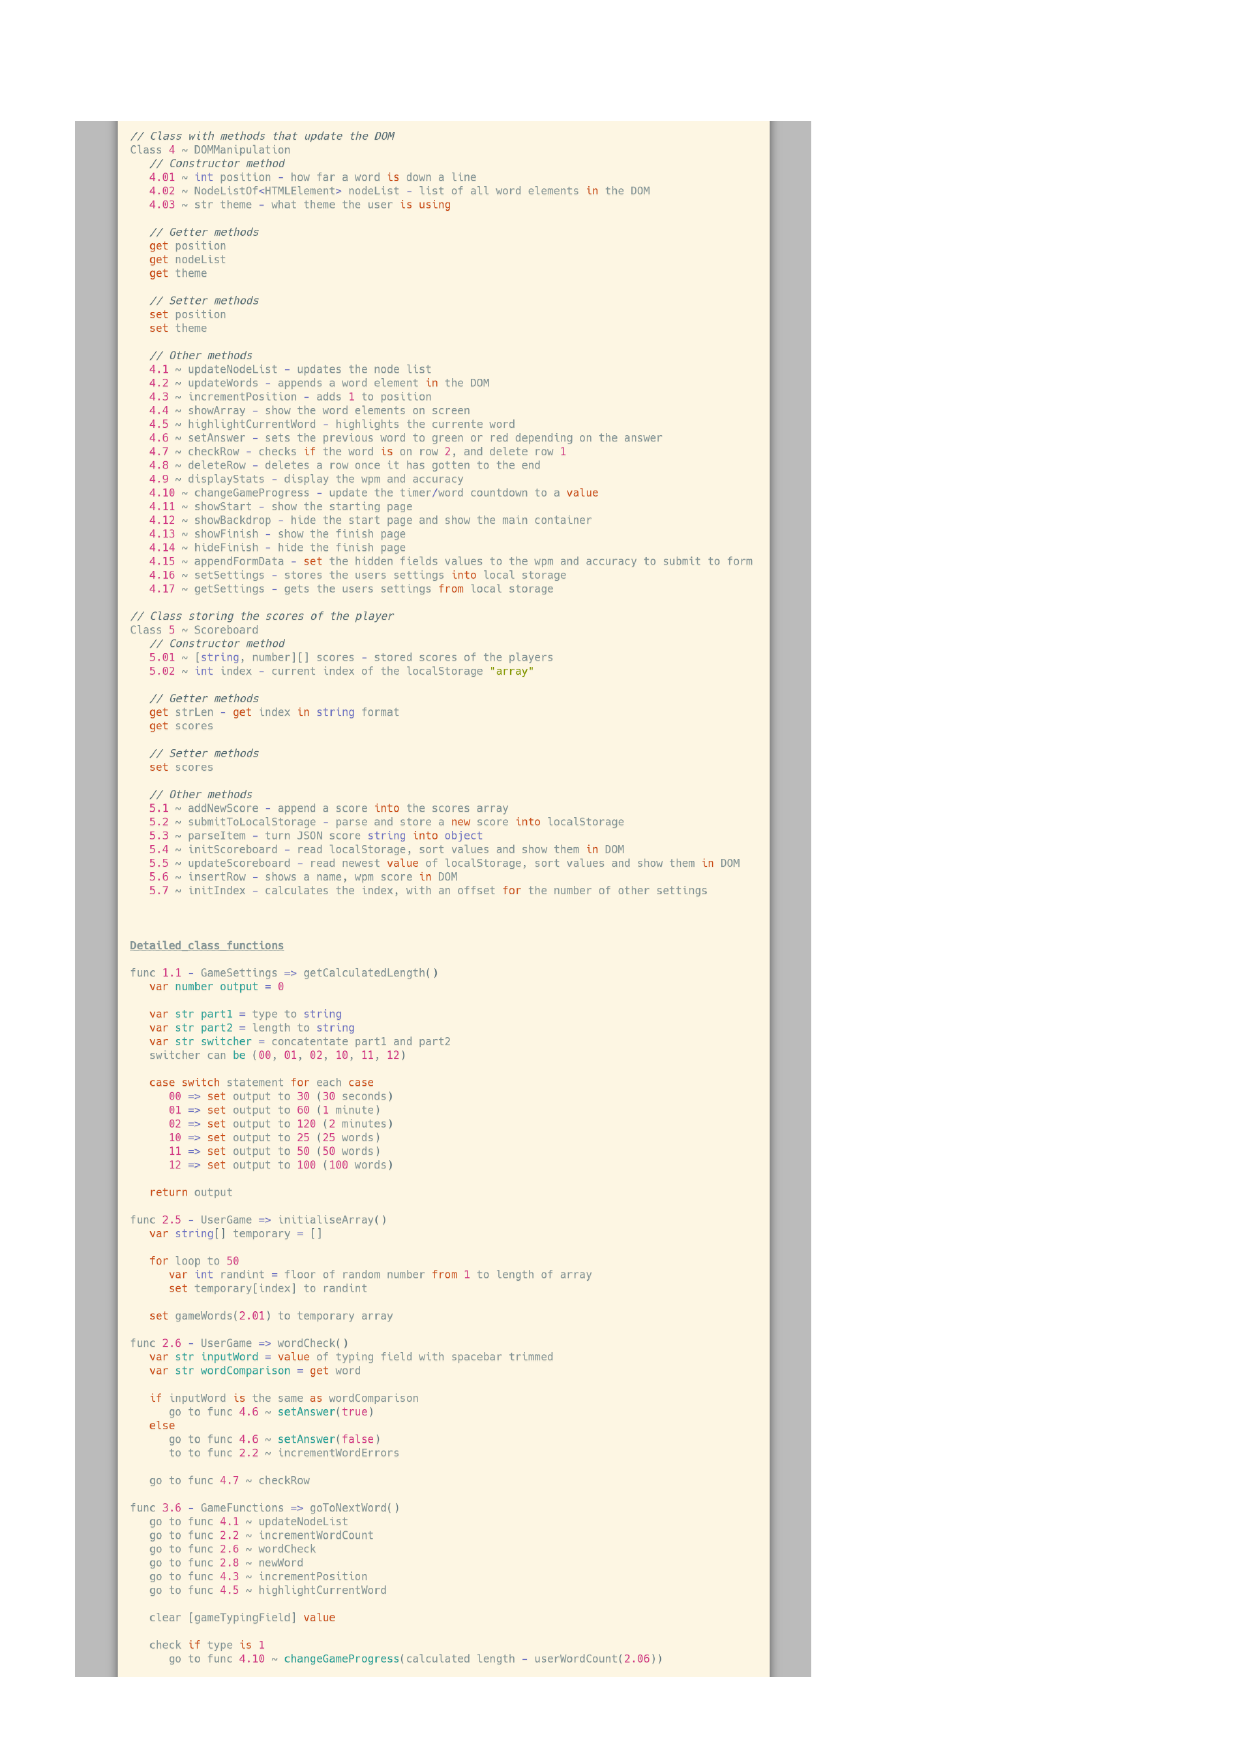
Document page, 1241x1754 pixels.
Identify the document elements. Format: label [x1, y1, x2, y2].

picture [75, 121, 812, 1677]
